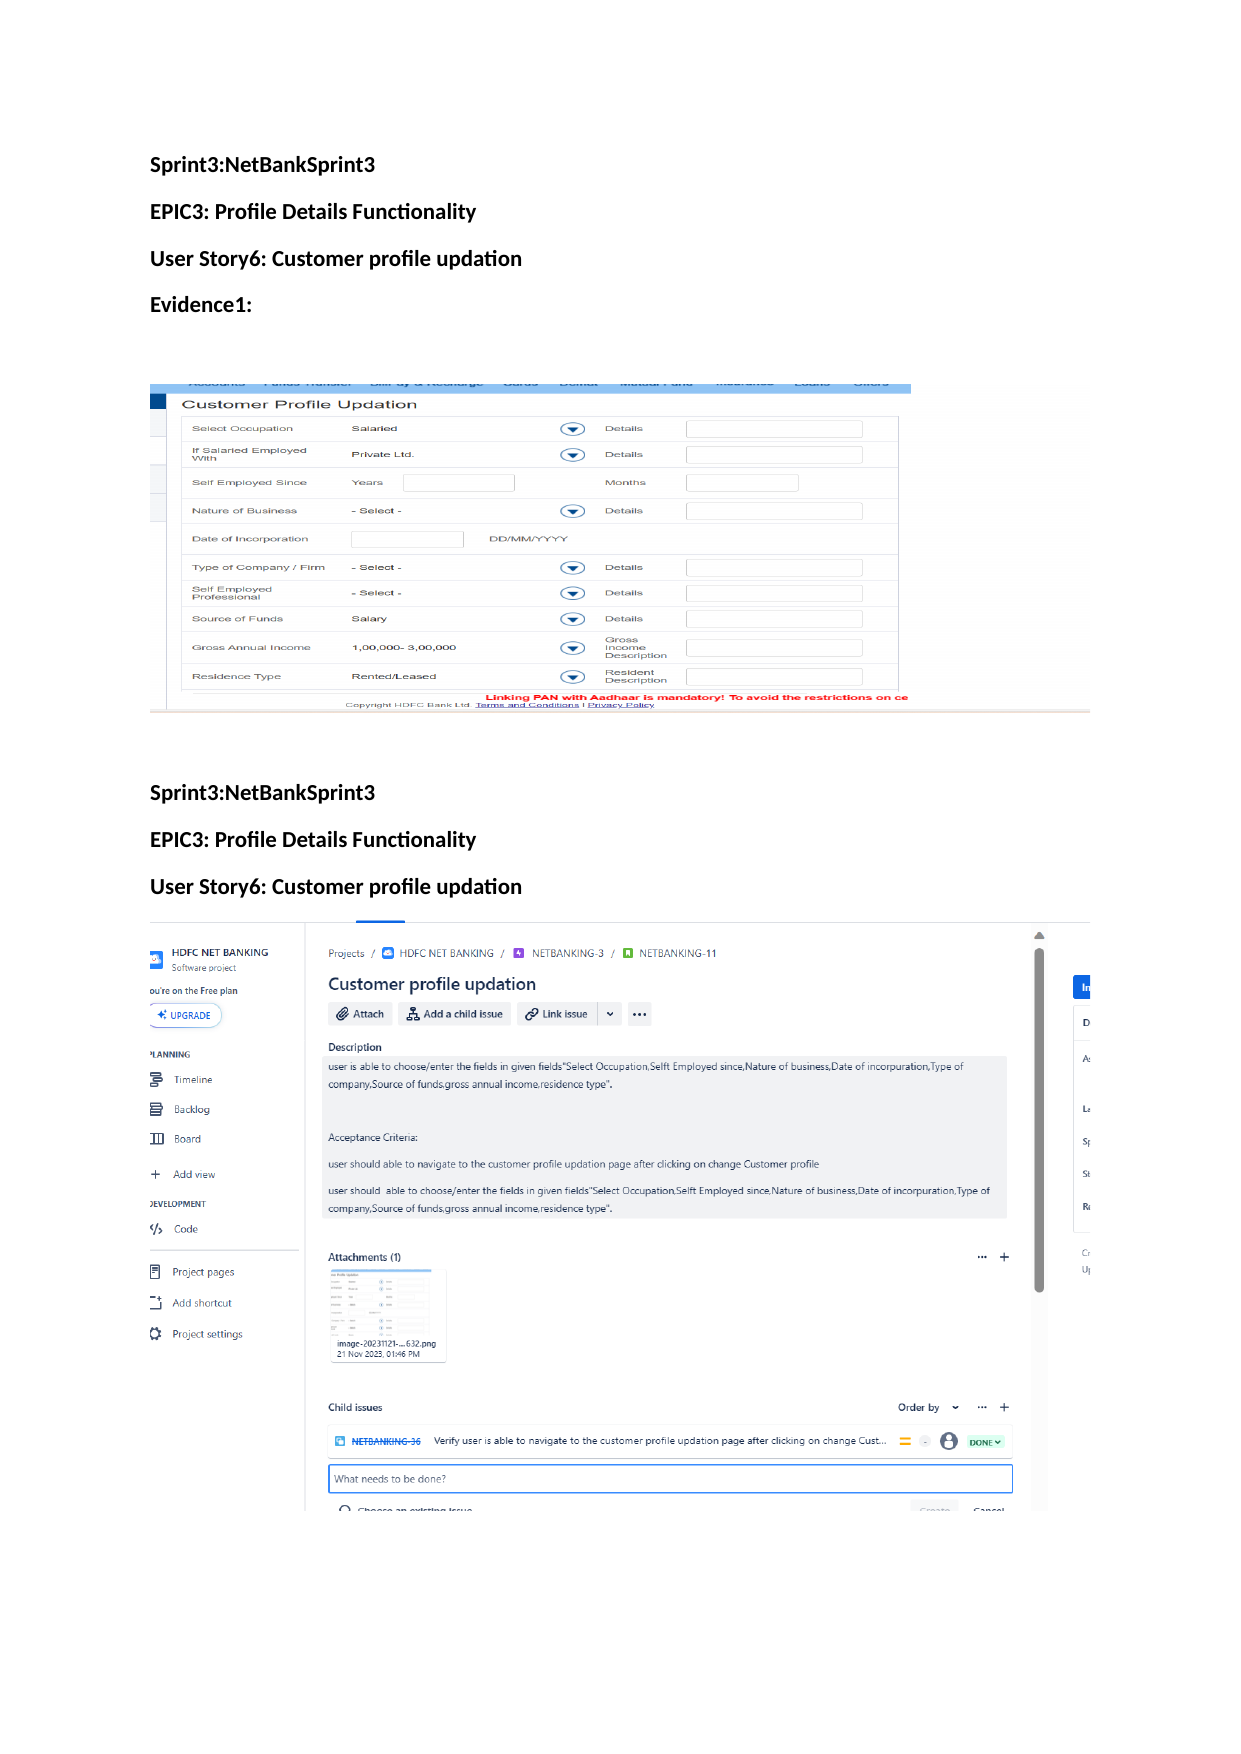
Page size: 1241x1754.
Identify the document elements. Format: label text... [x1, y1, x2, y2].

text EPIC3: Profile Details Functionality [150, 197, 1090, 225]
text Sprint3:NetBankSprint3 [150, 150, 1090, 178]
text User Story6: Customer profile updation [150, 872, 1090, 900]
text Sprint3:NetBankSprint3 [150, 778, 1090, 806]
picture [150, 384, 1091, 713]
text Evidence1: [150, 291, 1090, 319]
text EPIC3: Profile Details Functionality [150, 825, 1090, 853]
text User Story6: Customer profile updation [150, 244, 1090, 272]
picture [150, 918, 1091, 1511]
